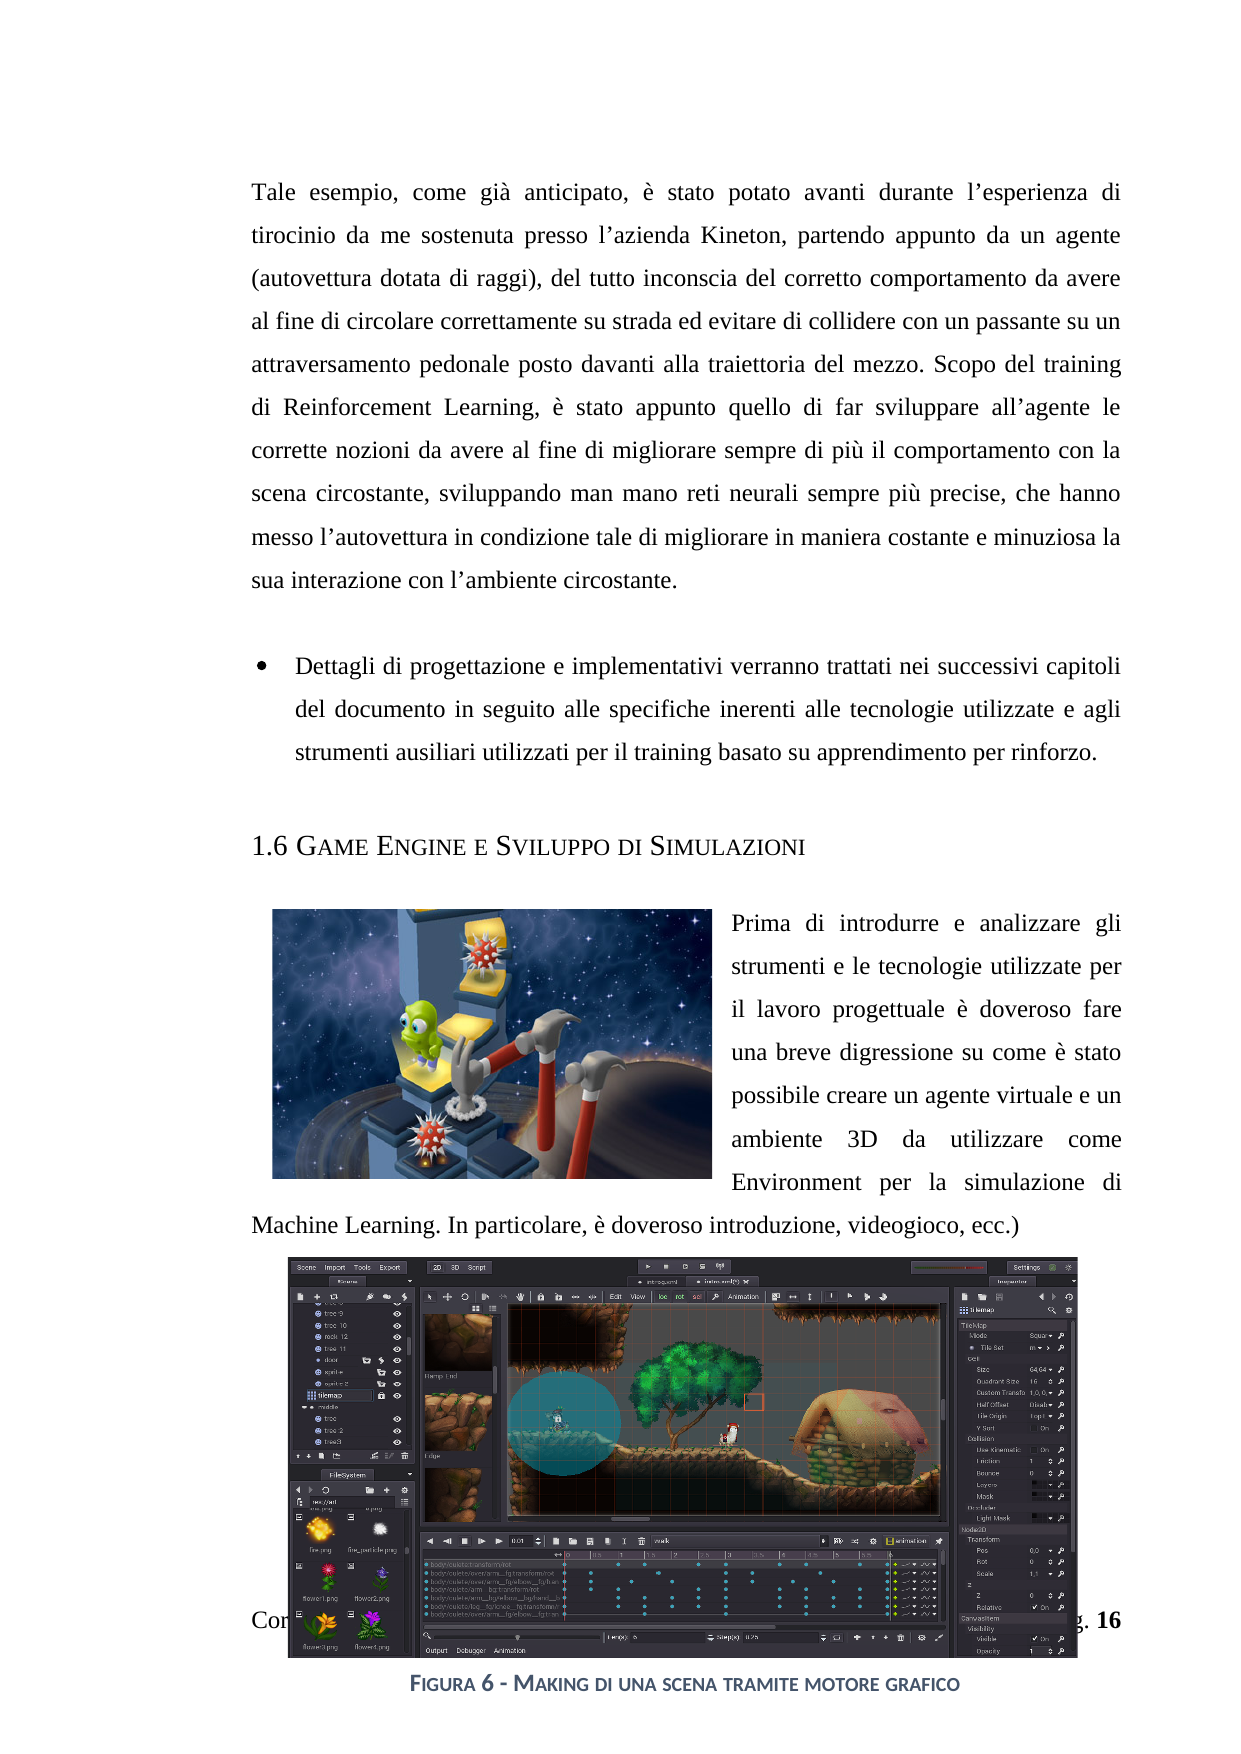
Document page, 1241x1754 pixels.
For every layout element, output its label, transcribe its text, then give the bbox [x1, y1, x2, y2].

picture [271, 909, 712, 1178]
list Dettagli di progettazione e implementativi verranno trattati nei successivi capitoli del documento in seguito alle specifiche inerenti alle tecnologie utilizzate e agli strumenti ausiliari utilizzati per il training basato su apprendimento per rinforzo. [257, 651, 1122, 766]
subtitle Game Engine e Sviluppo di Simulazioni [251, 828, 1122, 861]
picture [287, 1257, 1078, 1658]
text Tale esempio, come già anticipato, è stato potato avanti durante l’esperienza di tirocinio da me sostenuta presso l’azienda Kineton, partendo appunto da un agente (autovettura dotata di raggi), del tutto inconscia del corretto comportamento da avere al fine di circolare correttamente su strada ed evitare di collidere con un passante su un attraversamento pedonale posto davanti alla traiettoria del mezzo. Scopo del training di Reinforcement Learning, è stato appunto quello di far sviluppare all’agente le corrette nozioni da avere al fine di migliorare sempre di più il comportamento con la scena circostante, sviluppando man mano reti neurali sempre più precise, che hanno messo l’autovettura in condizione tale di migliorare in maniera costante e minuziosa la sua interazione con l’ambiente circostante. [251, 177, 1122, 593]
